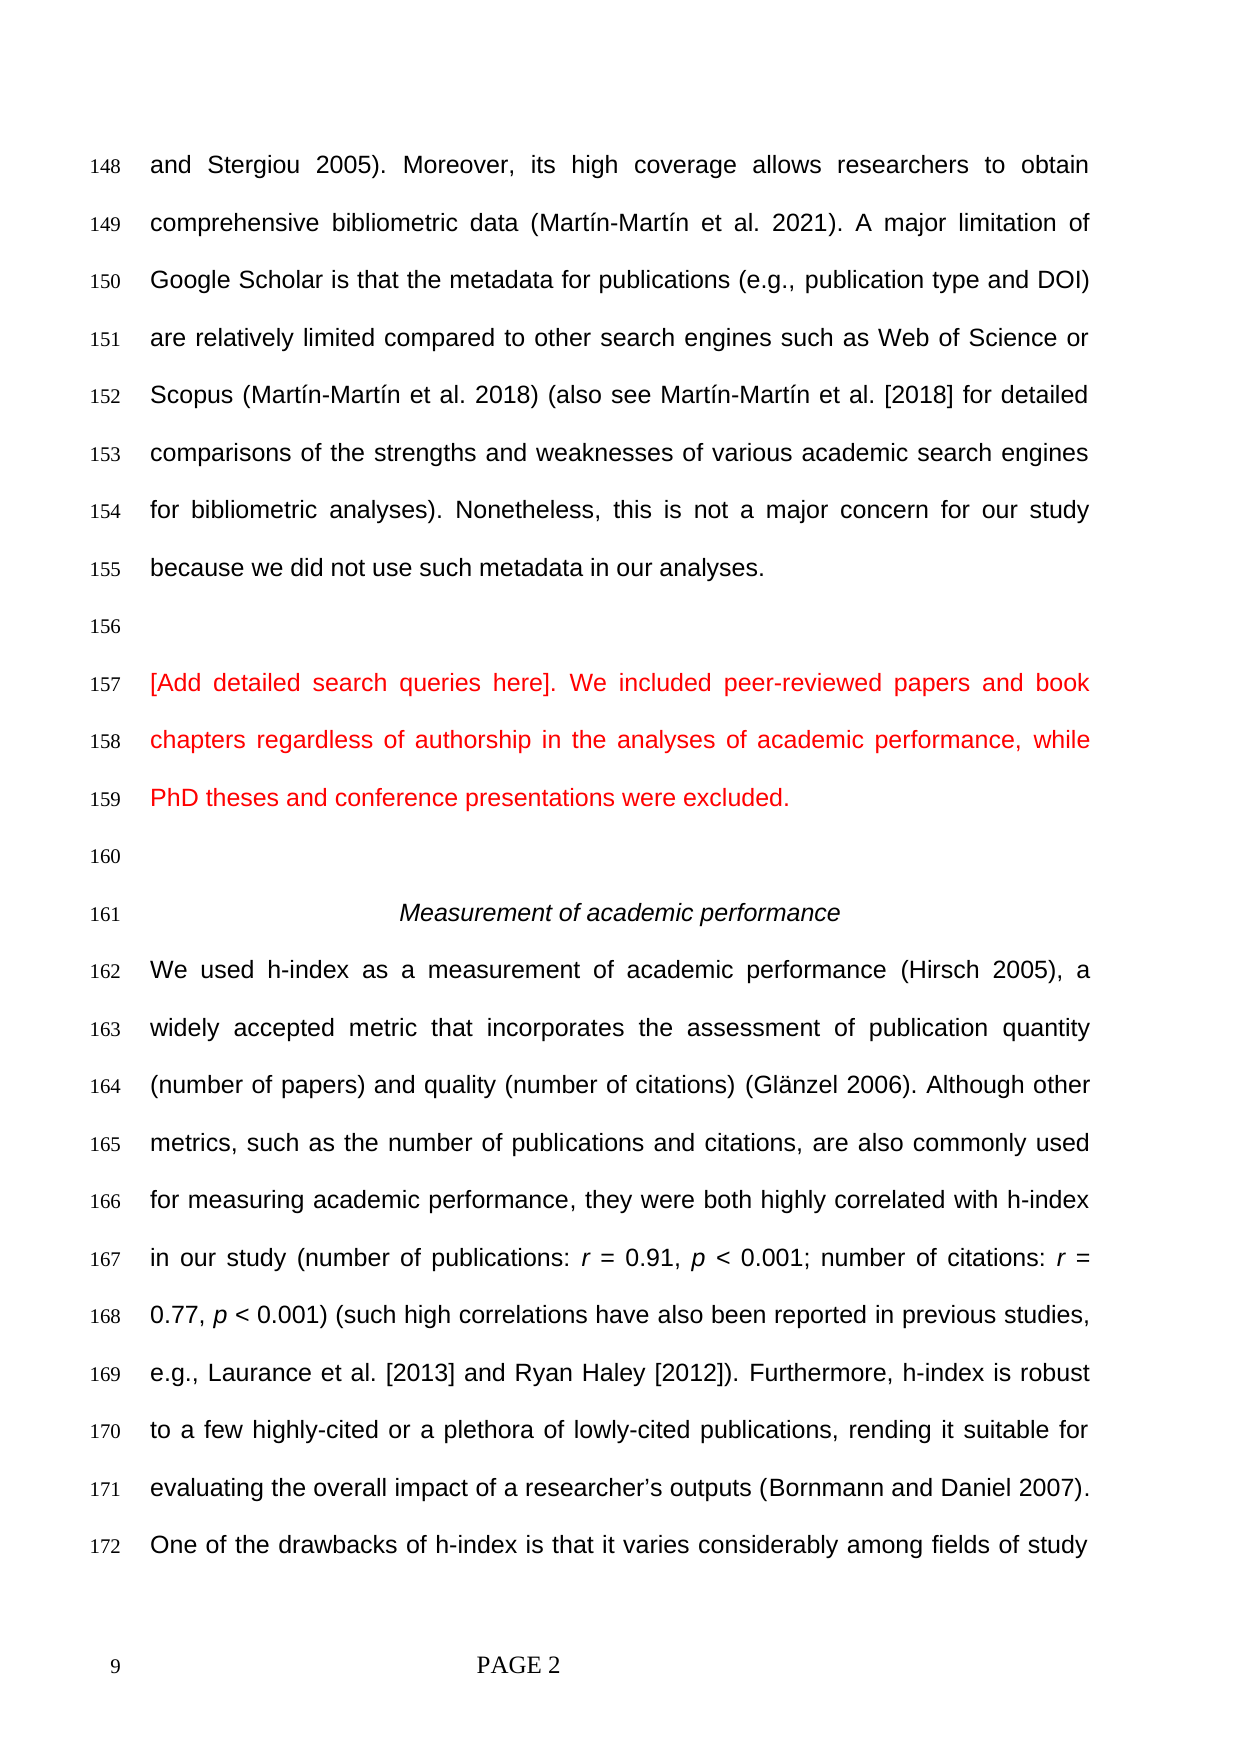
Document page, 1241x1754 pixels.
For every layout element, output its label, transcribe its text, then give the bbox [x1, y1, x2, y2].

list Measurement of academic performance [150, 897, 1090, 926]
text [150, 150, 1090, 581]
text [Add detailed search queries here]. We included peer-reviewed papers and book chapters regardless of authorship in the analyses of academic performance, while PhD theses and conference presentations were excluded. [150, 667, 1090, 811]
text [150, 955, 1090, 1559]
